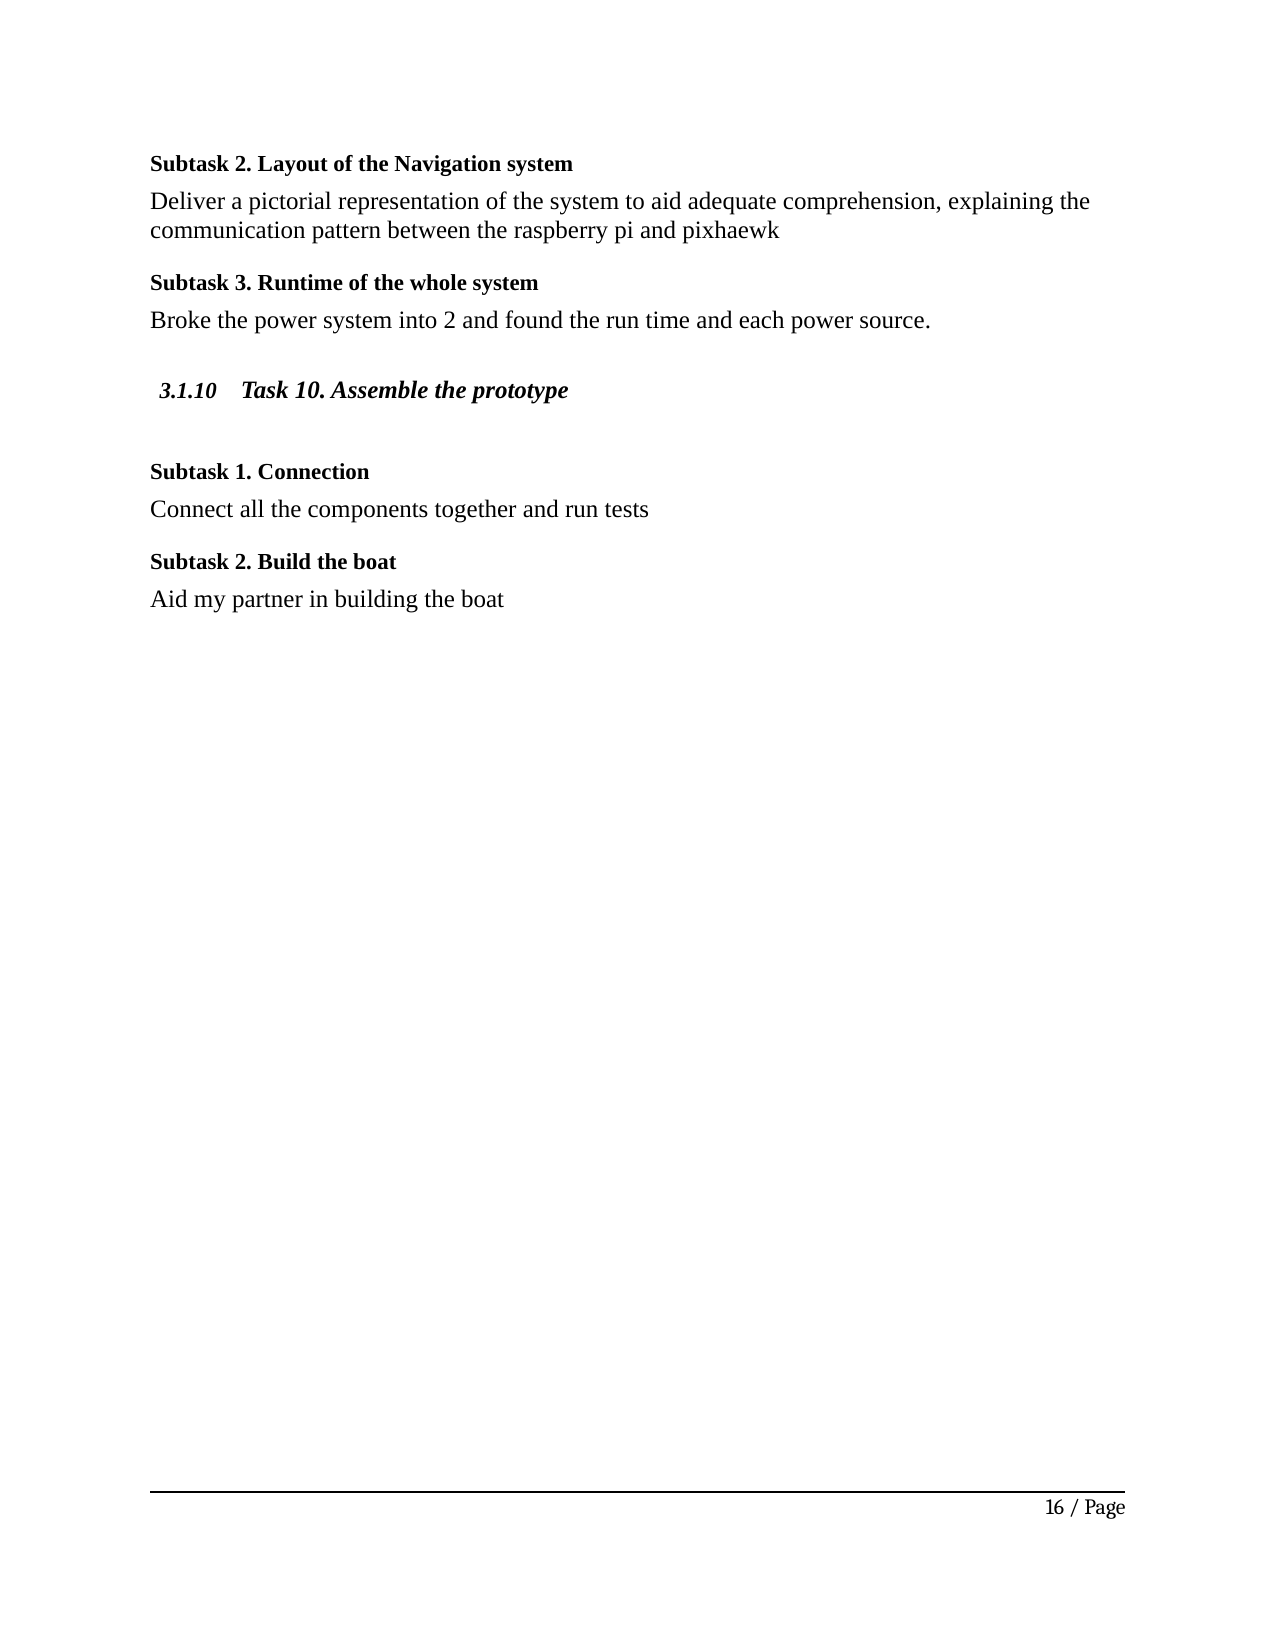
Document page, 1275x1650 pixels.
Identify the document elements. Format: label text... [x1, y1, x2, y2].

text Deliver a pictorial representation of the system to aid adequate comprehension, explaining the communication pattern between the raspberry pi and pixhaewk [150, 186, 1125, 244]
subtitle Subtask 1. Connection [150, 458, 1125, 484]
subtitle Subtask 3. Runtime of the whole system [150, 269, 1125, 295]
subtitle Subtask 2. Layout of the Navigation system [150, 150, 1125, 176]
text Broke the power system into 2 and found the run time and each power source. [150, 305, 1125, 334]
subtitle Subtask 2. Build the boat [150, 548, 1125, 574]
text Aid my partner in building the boat [150, 584, 1125, 613]
subtitle Task 10. Assemble the prototype [159, 375, 1125, 404]
text Connect all the components together and run tests [150, 494, 1125, 523]
